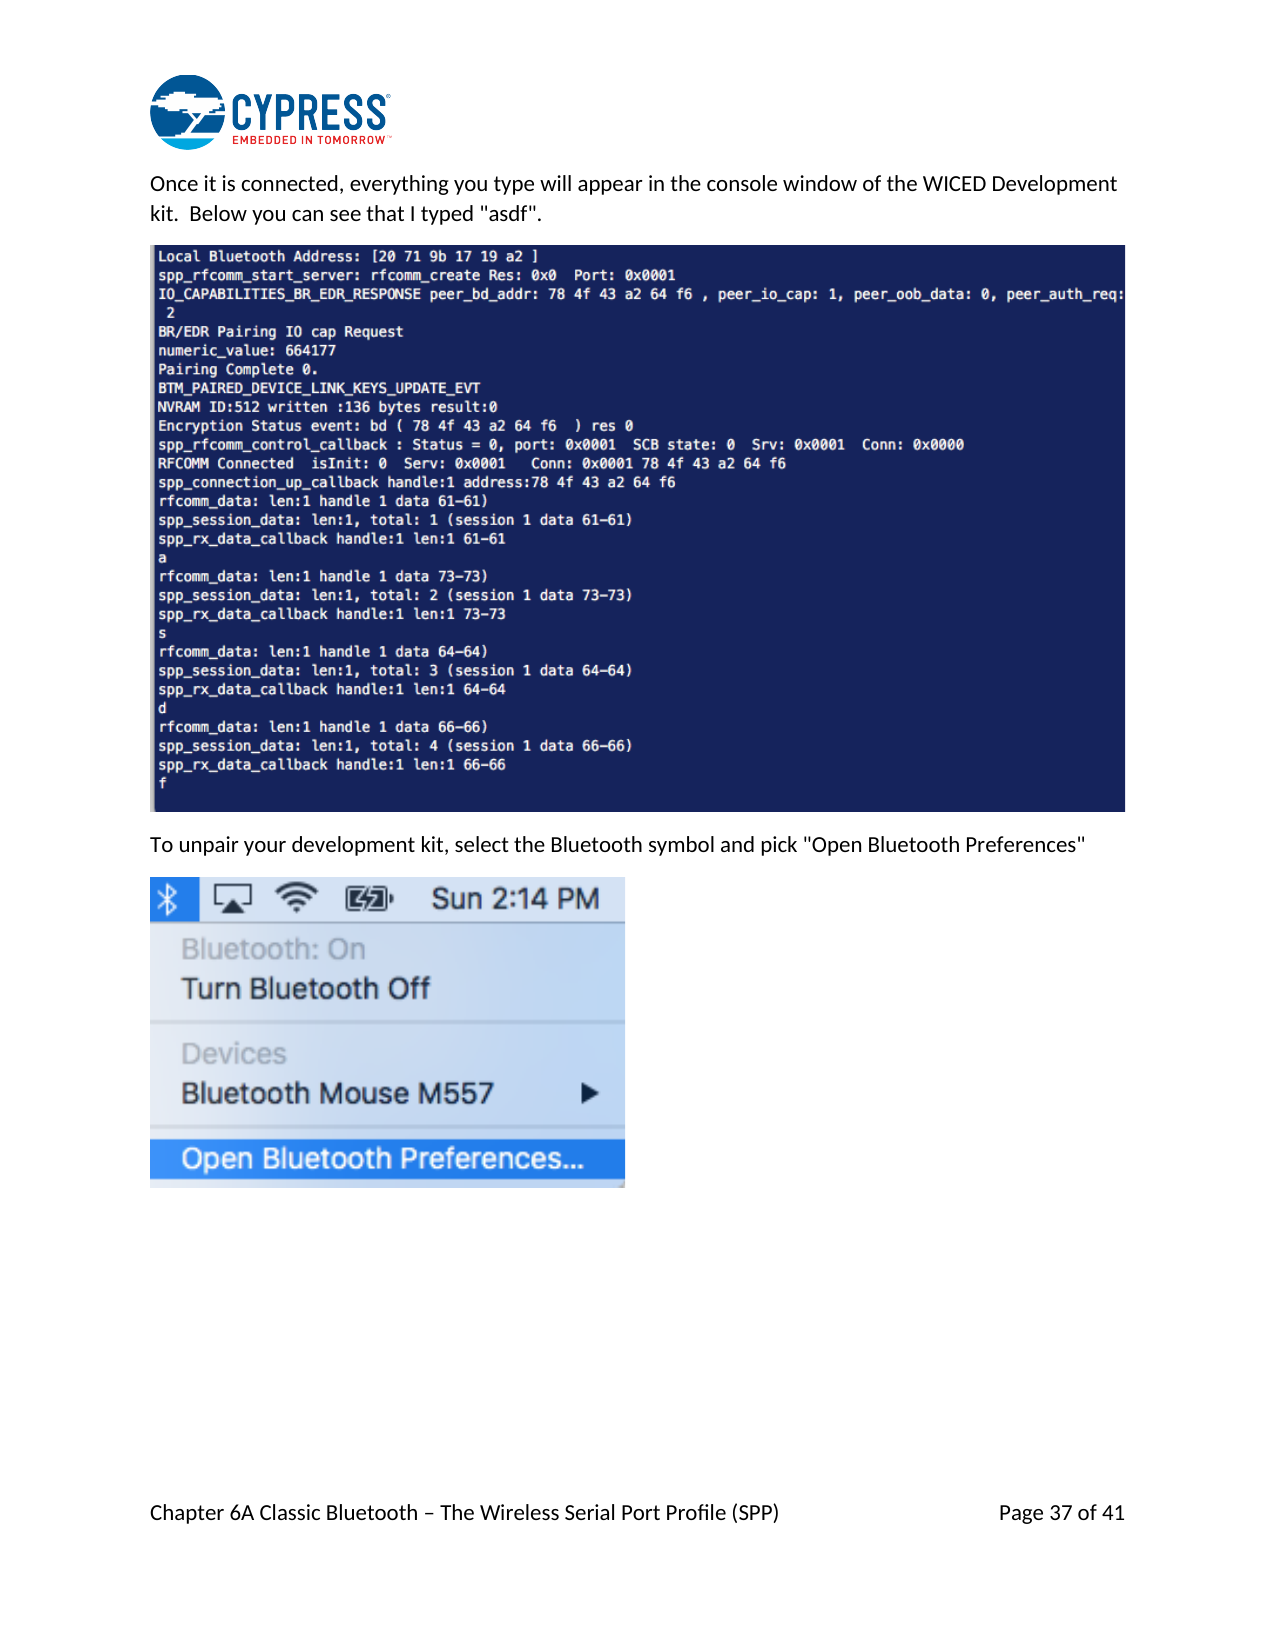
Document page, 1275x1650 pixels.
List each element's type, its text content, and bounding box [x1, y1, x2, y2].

picture [150, 75, 392, 150]
picture [150, 877, 625, 1188]
text To unpair your development kit, select the Bluetooth symbol and pick "Open Bluetooth Preferences" [150, 830, 1125, 858]
picture [150, 245, 1125, 812]
text Once it is connected, everything you type will appear in the console window of the WICED Development kit. Below you can see that I typed "asdf". [150, 169, 1125, 227]
